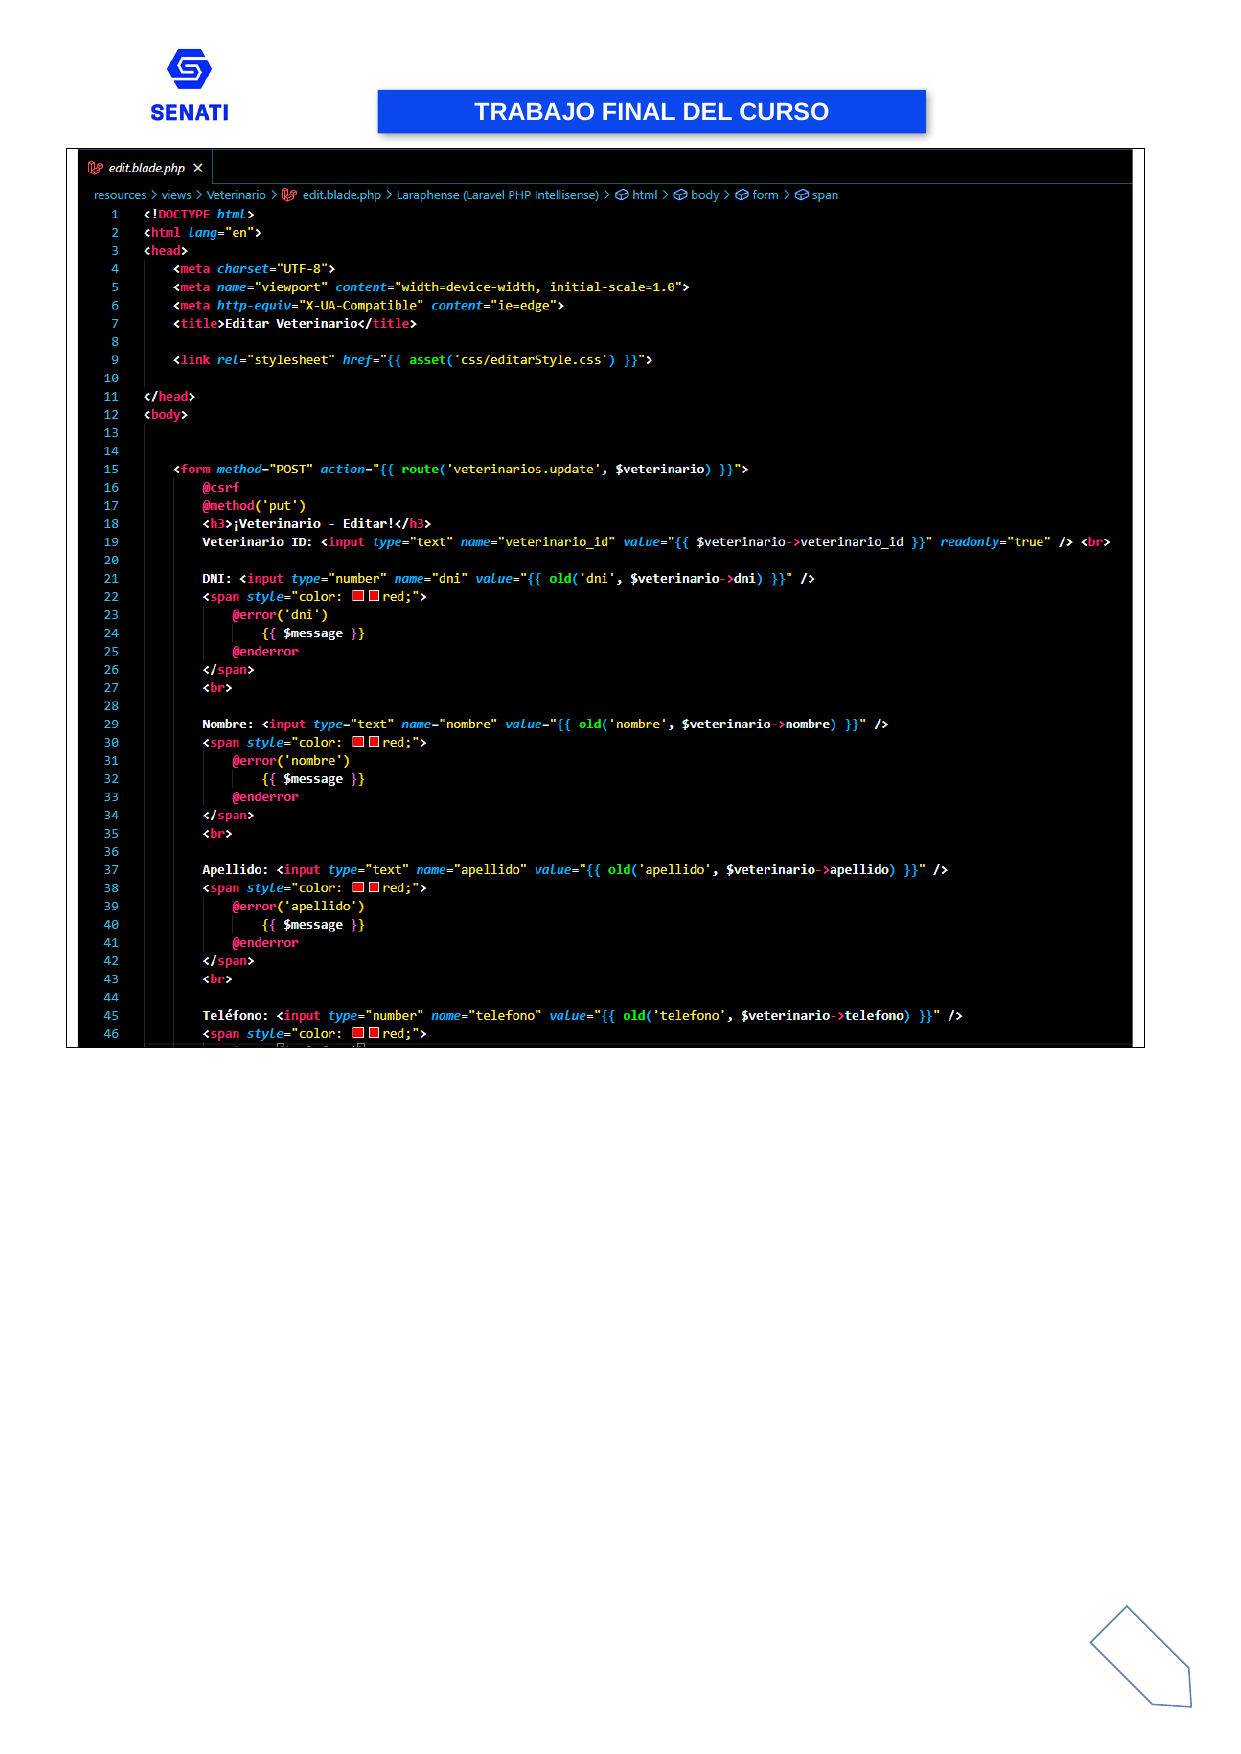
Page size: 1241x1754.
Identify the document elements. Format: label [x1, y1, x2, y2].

picture [147, 46, 231, 124]
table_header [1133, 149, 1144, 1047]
picture [77, 148, 1133, 1047]
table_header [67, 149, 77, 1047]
